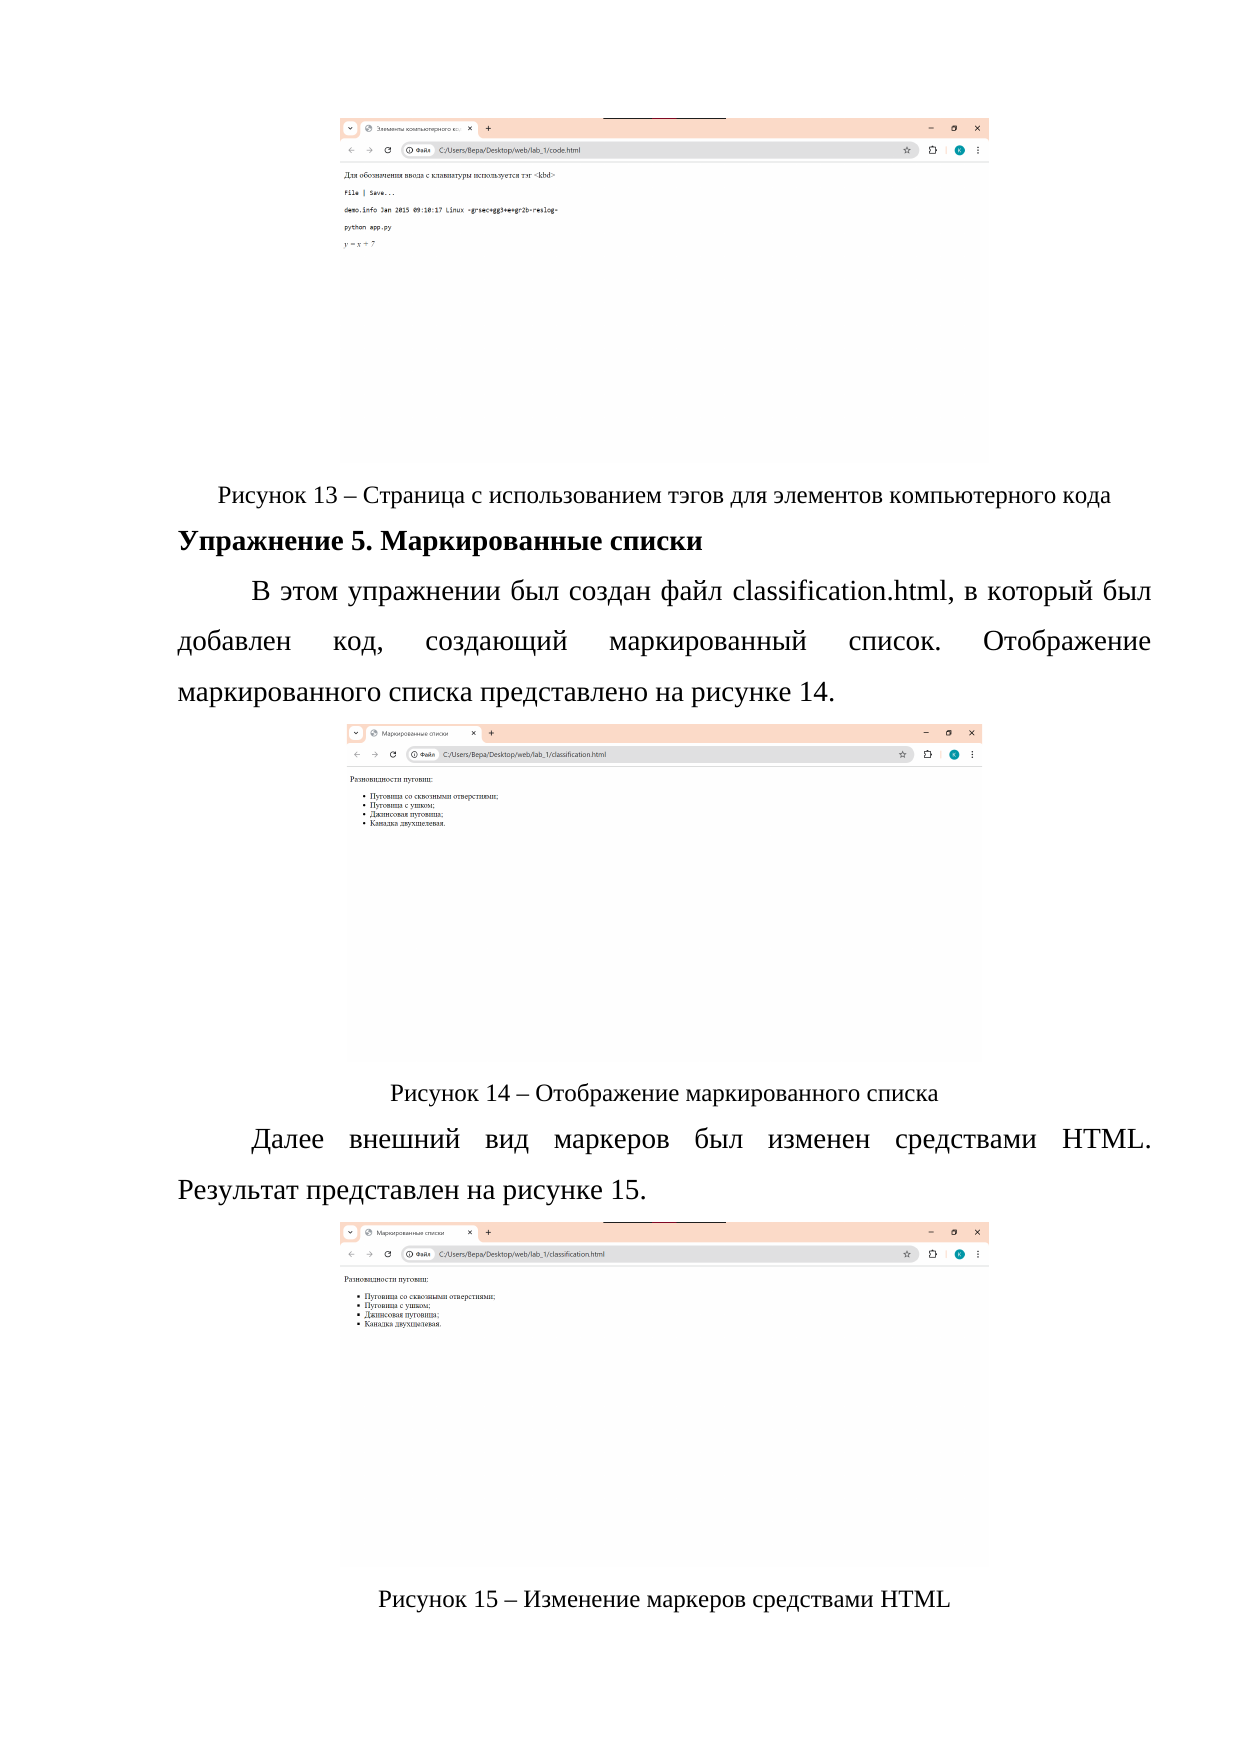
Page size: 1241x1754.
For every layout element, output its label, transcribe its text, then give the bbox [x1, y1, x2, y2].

text В этом упражнении был создан файл classification.html, в который был добавлен код, создающий маркированный список. Отображение маркированного списка представлено на рисунке 14. [177, 573, 1152, 707]
picture [340, 1222, 989, 1567]
picture [346, 724, 983, 1062]
text Рисунок 13 – Страница с использованием тэгов для элементов компьютерного кода [177, 480, 1152, 508]
text Рисунок 14 – Отображение маркированного списка [177, 1078, 1152, 1107]
text Далее внешний вид маркеров был изменен средствами HTML. Результат представлен на рисунке 15. [177, 1122, 1152, 1205]
picture [340, 118, 989, 463]
text Упражнение 5. Маркированные списки [177, 523, 1152, 556]
text Рисунок 15 – Изменение маркеров средствами HTML [177, 1584, 1152, 1612]
